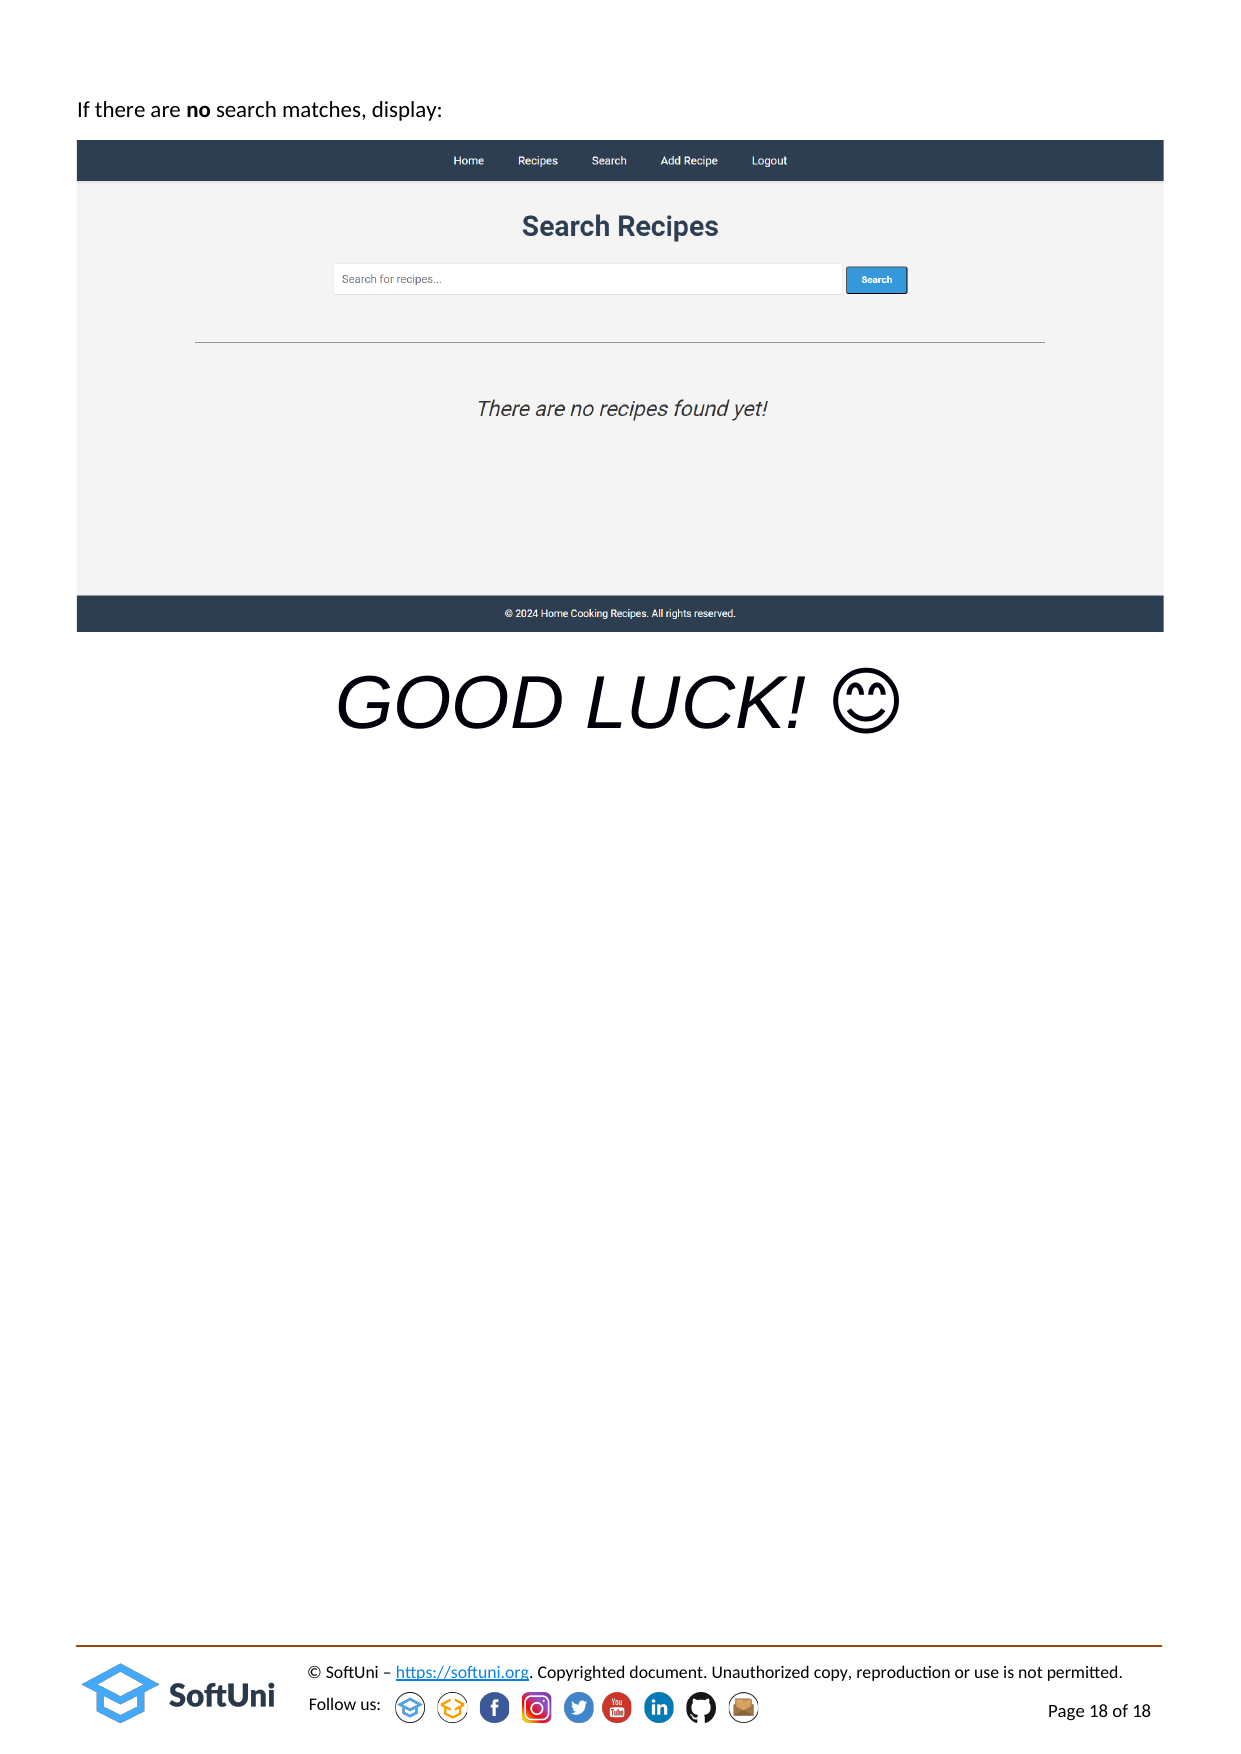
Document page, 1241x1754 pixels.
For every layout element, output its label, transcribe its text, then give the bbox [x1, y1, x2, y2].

picture [665, 1714, 674, 1723]
picture [658, 1705, 667, 1714]
picture [76, 140, 1164, 632]
text If there are no search matches, display: [77, 95, 1163, 123]
picture [728, 1692, 759, 1723]
picture [395, 1692, 425, 1723]
picture [644, 1714, 653, 1723]
picture [437, 1692, 468, 1723]
picture [686, 1692, 716, 1723]
text GOOD LUCK! 😊 [77, 649, 1163, 751]
picture [602, 1692, 632, 1723]
picture [75, 1658, 281, 1729]
picture [522, 1692, 552, 1723]
picture [644, 1692, 653, 1701]
picture [665, 1692, 674, 1701]
picture [479, 1692, 510, 1723]
picture [564, 1692, 594, 1723]
